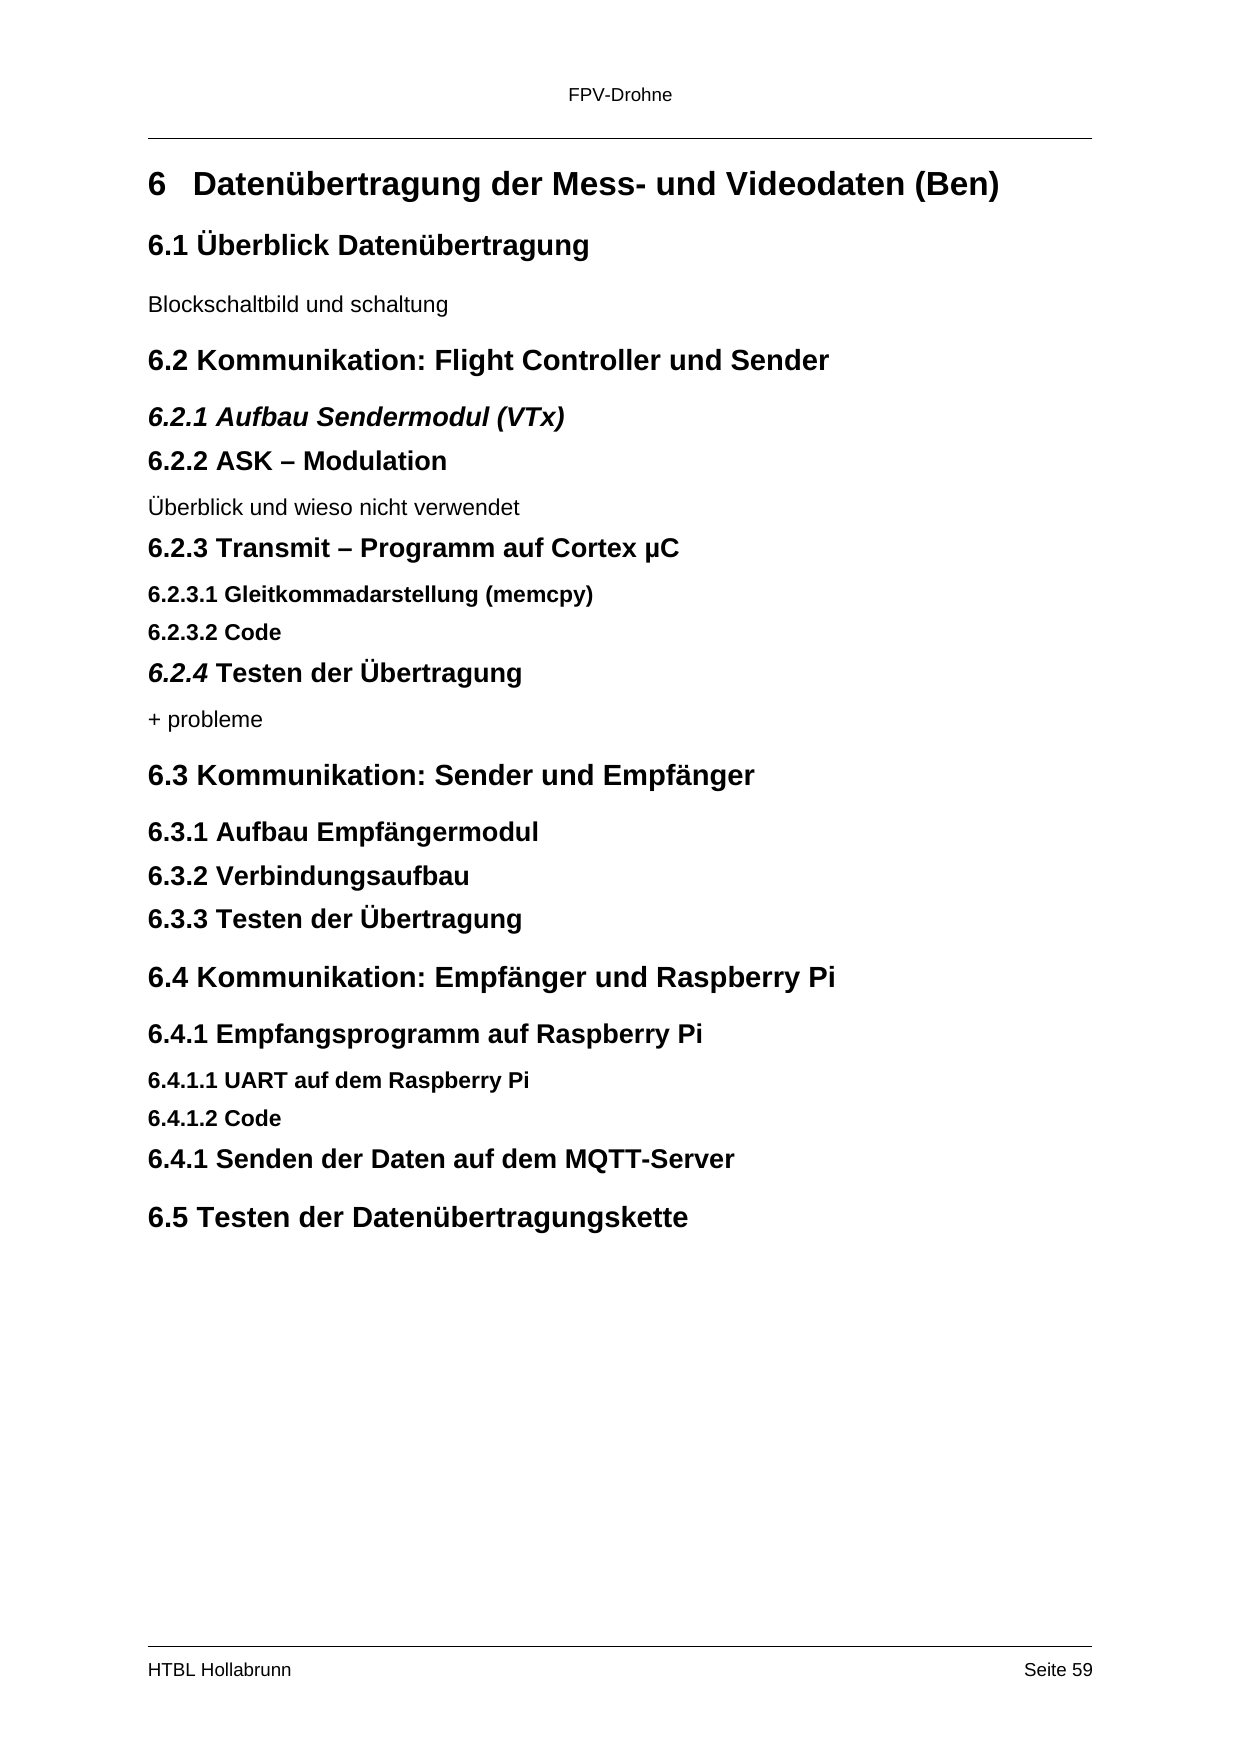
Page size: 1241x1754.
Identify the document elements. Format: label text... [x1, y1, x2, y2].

subtitle Testen der Übertragung [148, 903, 1092, 935]
subtitle Empfangsprogramm auf Raspberry Pi [148, 1018, 1092, 1049]
subtitle Gleitkommadarstellung (memcpy) [148, 576, 1092, 607]
text Überblick und wieso nicht verwendet [148, 489, 1092, 520]
subtitle Kommunikation: Sender und Empfänger [148, 757, 1092, 791]
subtitle Kommunikation: Flight Controller und Sender [148, 343, 1092, 376]
subtitle Transmit – Programm auf Cortex µC [148, 532, 1092, 564]
text + probleme [148, 701, 1092, 732]
subtitle Code [148, 614, 1092, 645]
text Blockschaltbild und schaltung [148, 286, 1092, 318]
subtitle Datenübertragung der Mess- und Videodaten (Ben) [148, 164, 1092, 203]
subtitle ASK – Modulation [148, 445, 1092, 476]
subtitle Aufbau Empfängermodul [148, 816, 1092, 847]
subtitle Kommunikation: Empfänger und Raspberry Pi [148, 960, 1092, 993]
subtitle Code [148, 1099, 1092, 1131]
subtitle Aufbau Sendermodul (VTx) [148, 401, 1092, 432]
subtitle Überblick Datenübertragung [148, 228, 1092, 261]
subtitle Testen der Übertragung [148, 657, 1092, 689]
subtitle Verbindungsaufbau [148, 860, 1092, 891]
subtitle Senden der Daten auf dem MQTT-Server [148, 1143, 1092, 1174]
subtitle Testen der Datenübertragungskette [148, 1199, 1092, 1233]
subtitle UART auf dem Raspberry Pi [148, 1062, 1092, 1093]
